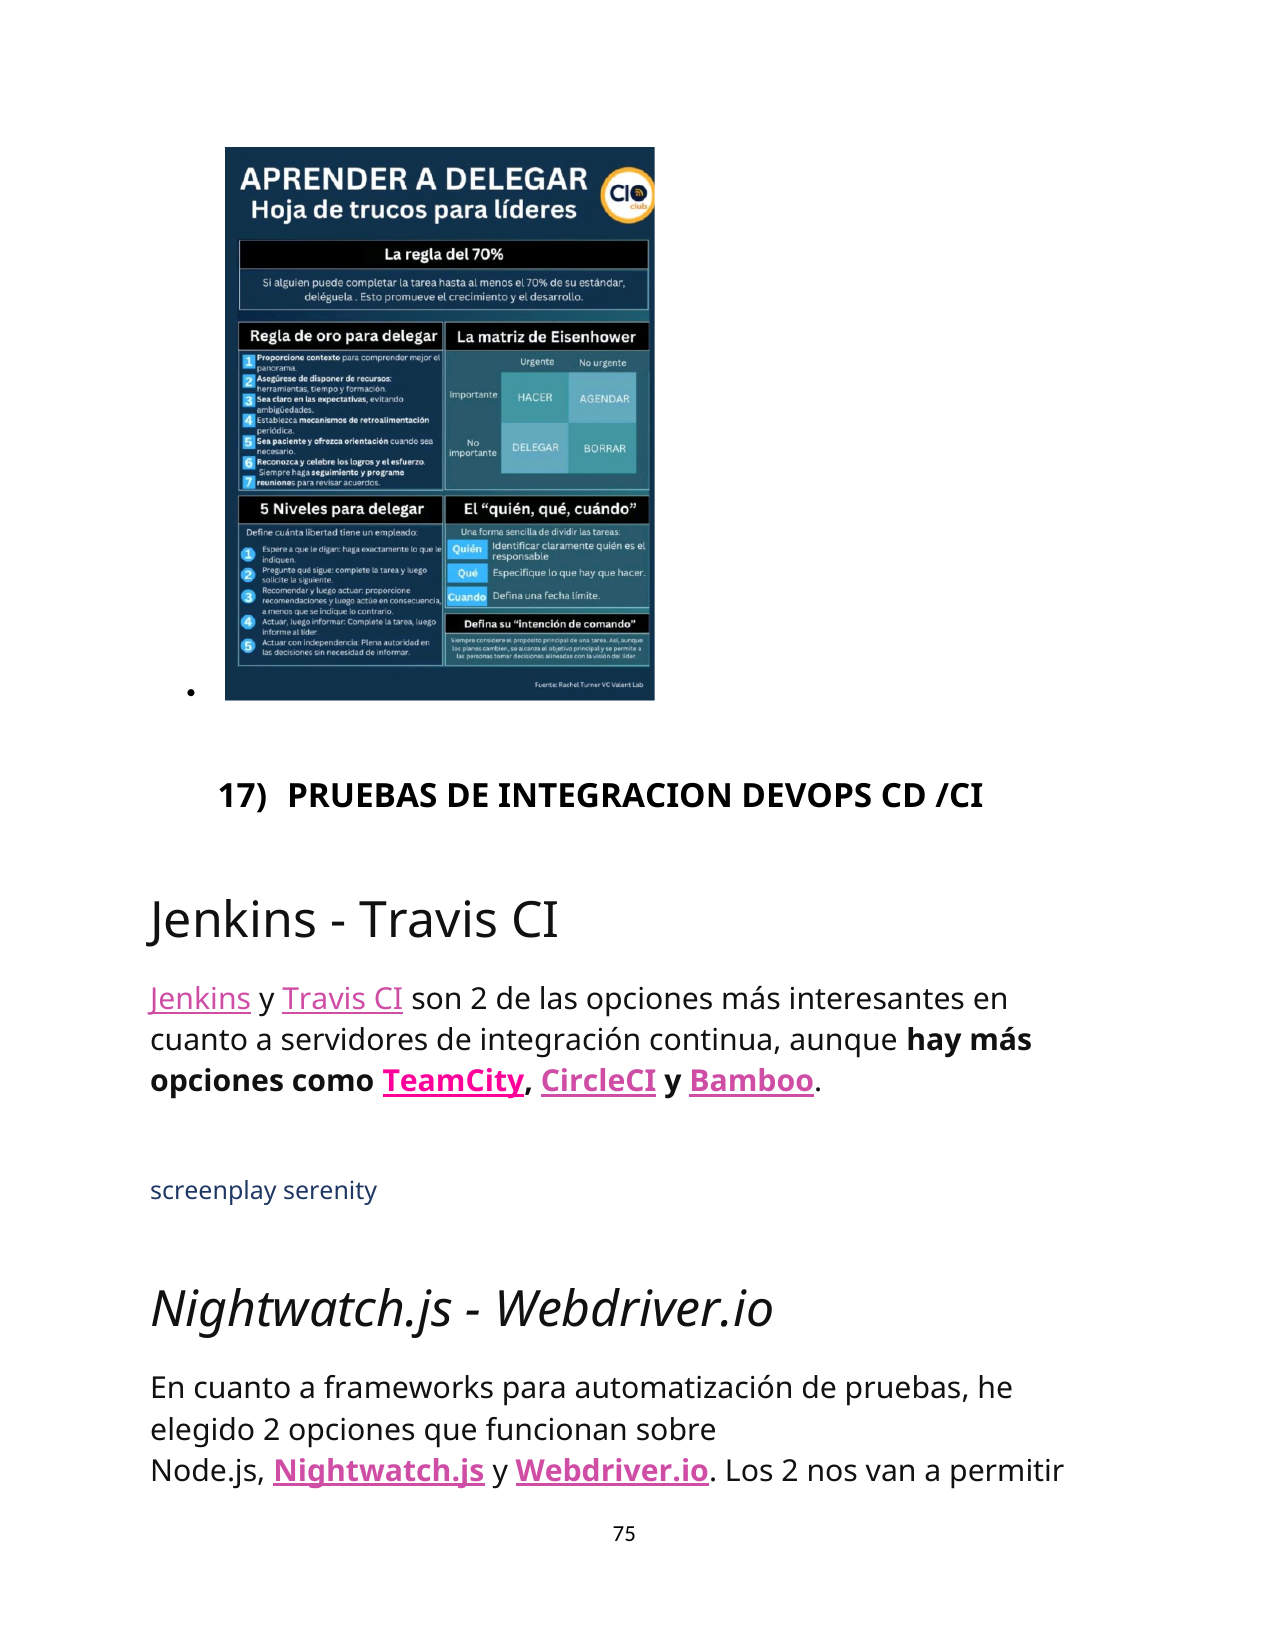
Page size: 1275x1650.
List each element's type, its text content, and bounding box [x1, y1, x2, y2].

subtitle screenplay serenity [150, 1173, 1098, 1207]
subtitle PRUEBAS DE INTEGRACION DEVOPS CD /CI [103, 772, 1098, 817]
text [150, 1366, 1098, 1490]
picture [225, 147, 655, 701]
subtitle Nightwatch.js - Webdriver.io [150, 1273, 1098, 1341]
text Jenkins y Travis CI son 2 de las opciones más interesantes en cuanto a servidores de integración continua, aunque hay más opciones como TeamCity, CircleCI y Bamboo. [150, 977, 1098, 1101]
subtitle Jenkins - Travis CI [150, 883, 1098, 952]
